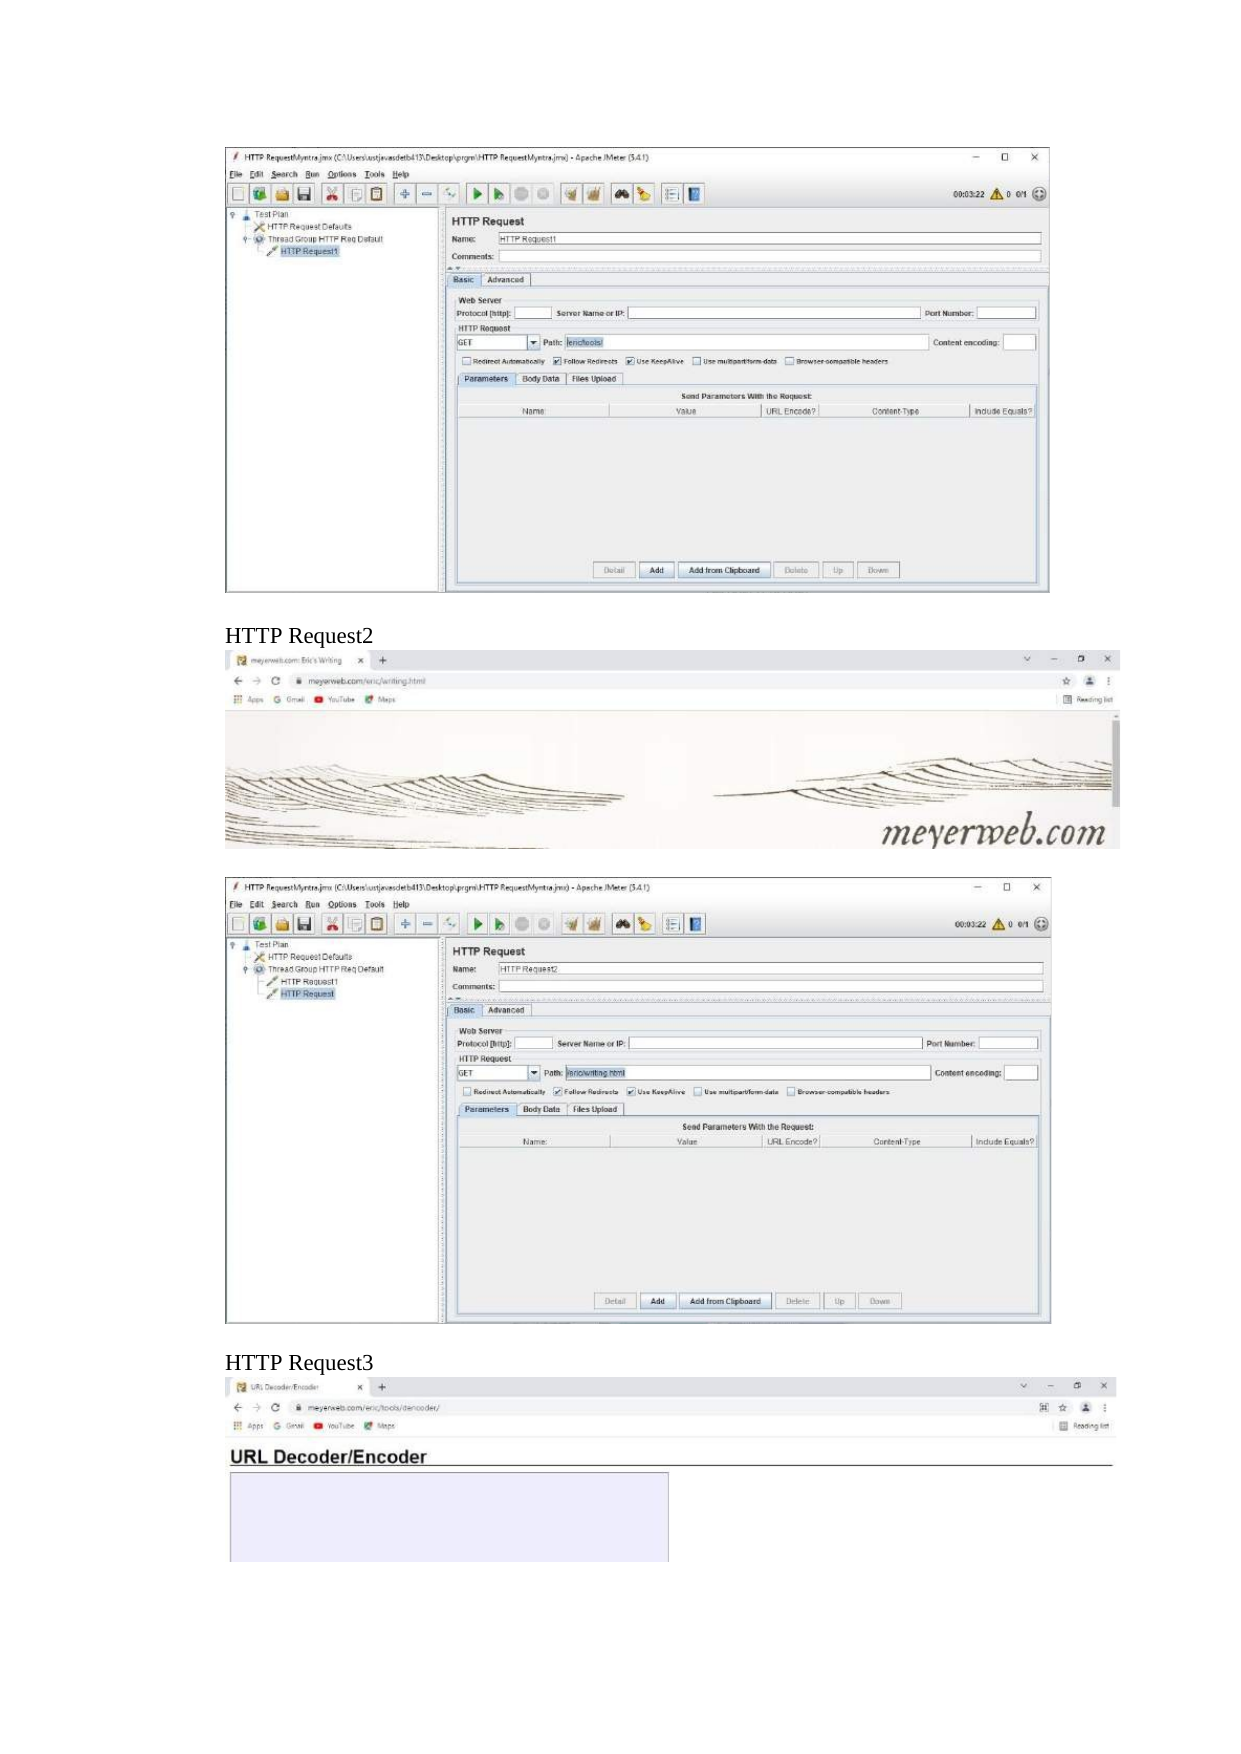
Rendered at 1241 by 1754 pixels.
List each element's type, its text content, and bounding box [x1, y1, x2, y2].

picture [225, 650, 1121, 849]
picture [225, 147, 1050, 593]
picture [225, 877, 1052, 1324]
text HTTP Request3 [225, 1349, 1176, 1376]
picture [225, 1377, 1117, 1562]
text HTTP Request2 [225, 622, 1176, 649]
